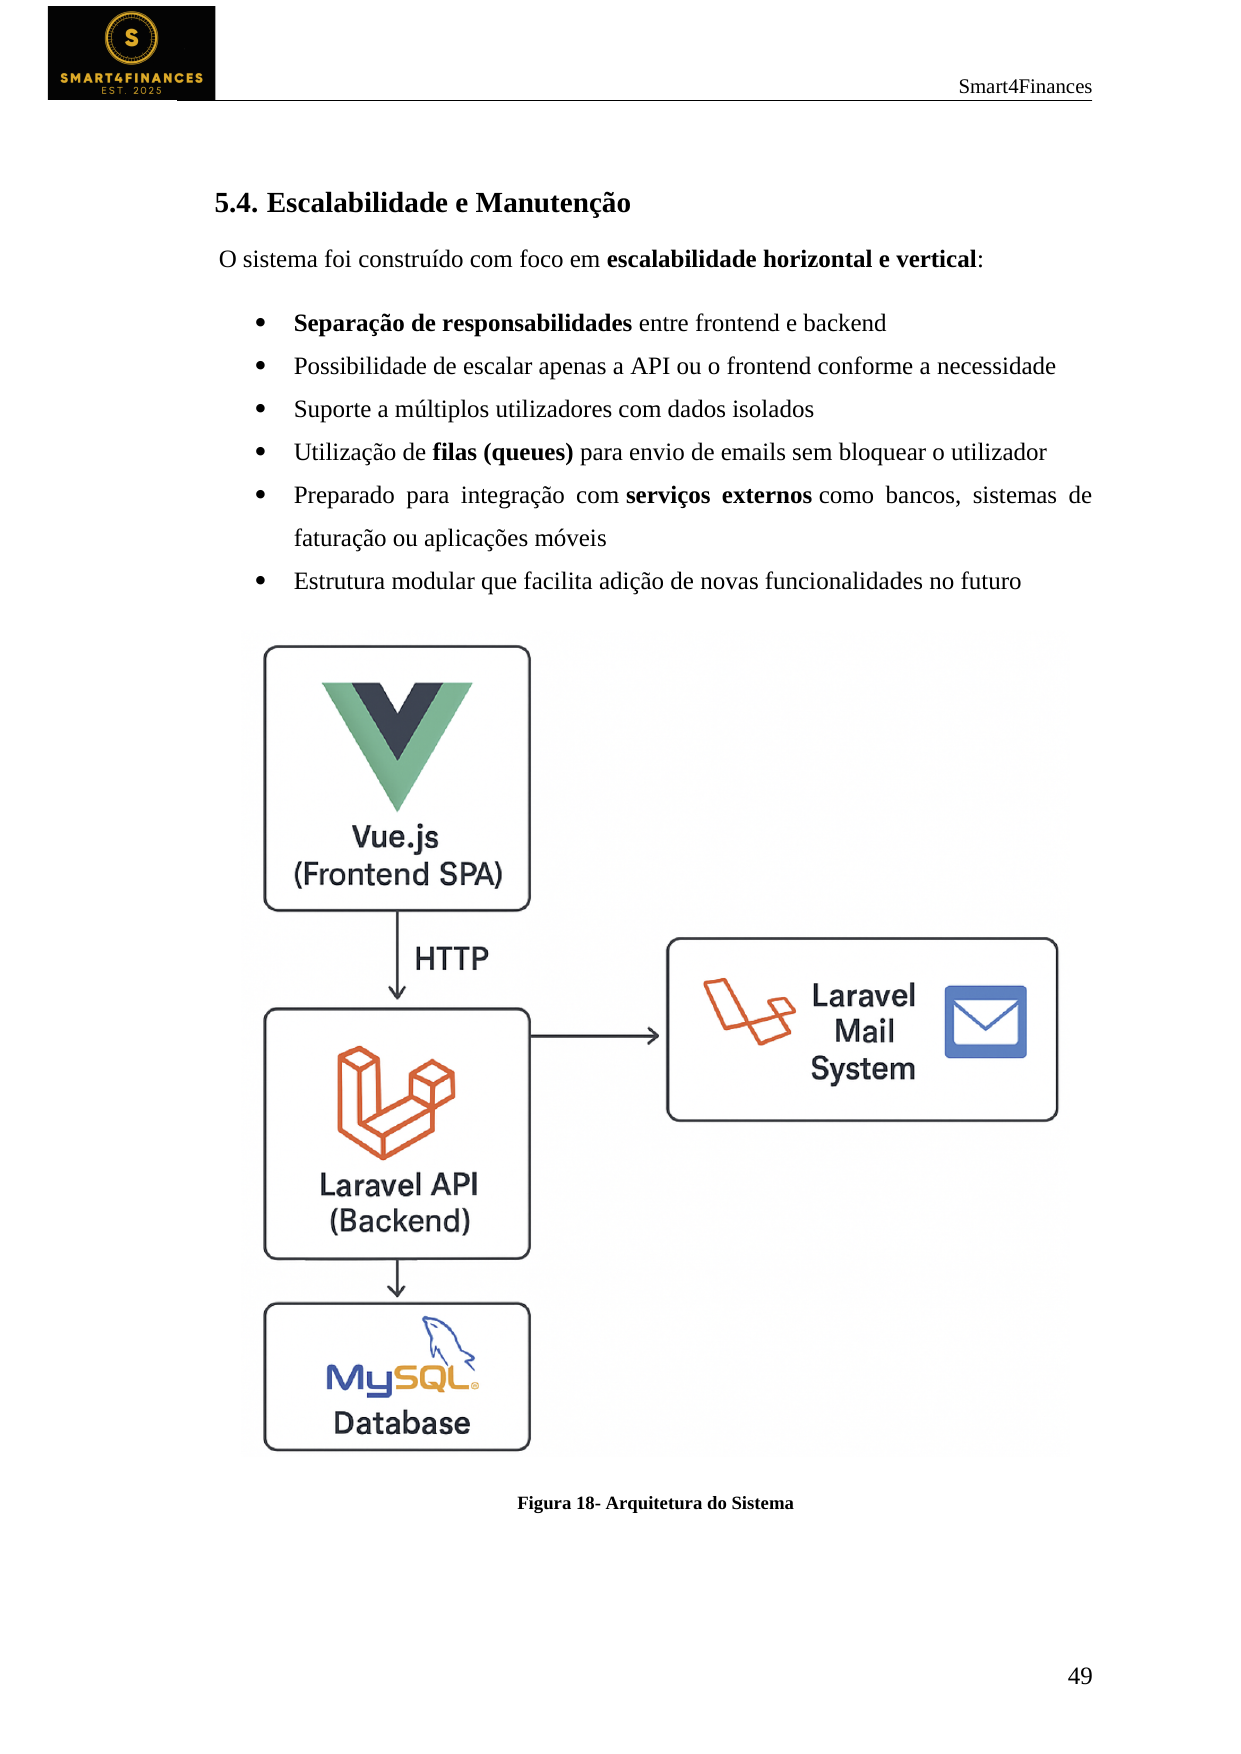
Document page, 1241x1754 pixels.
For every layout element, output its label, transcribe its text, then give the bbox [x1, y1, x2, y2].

text O sistema foi construído com foco em escalabilidade horizontal e vertical: [177, 244, 1092, 272]
picture [47, 6, 216, 100]
picture [240, 630, 1071, 1457]
list Estrutura modular que facilita adição de novas funcionalidades no futuro [256, 566, 1092, 595]
list Utilização de filas (queues) para envio de emails sem bloquear o utilizador [256, 437, 1092, 466]
list Preparado para integração com serviços externos como bancos, sistemas de faturação ou aplicações móveis [256, 480, 1092, 552]
list Separação de responsabilidades entre frontend e backend [256, 308, 1092, 336]
text Figura - Arquitetura do Sistema [177, 1492, 1092, 1513]
subtitle Escalabilidade e Manutenção [214, 185, 1092, 219]
list Suporte a múltiplos utilizadores com dados isolados [256, 394, 1092, 423]
list Possibilidade de escalar apenas a API ou o frontend conforme a necessidade [256, 351, 1092, 379]
